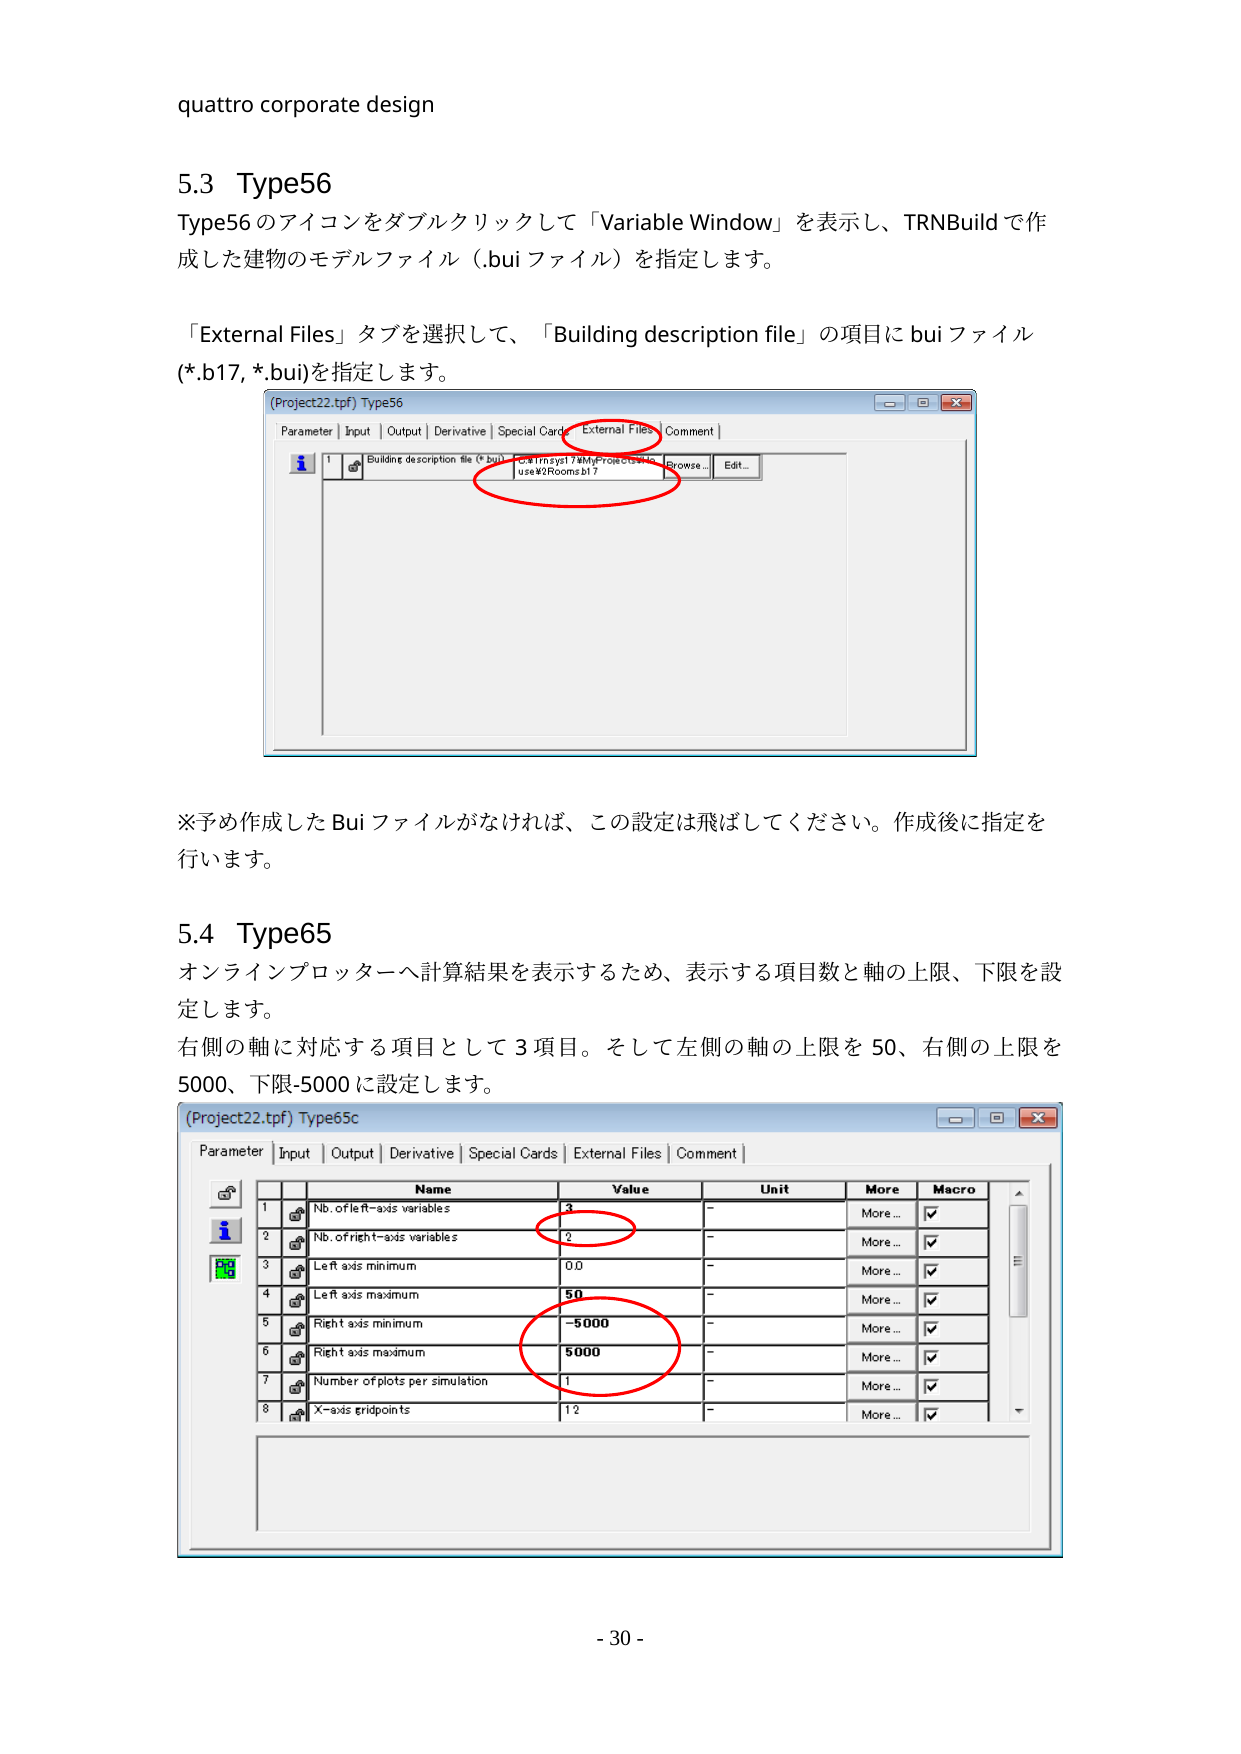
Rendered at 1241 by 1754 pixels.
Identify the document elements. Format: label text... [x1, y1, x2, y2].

text 右側の軸に対応する項目として3項目。そして左側の軸の上限を50、右側の上限を5000、下限-5000に設定します。 [177, 1027, 1063, 1102]
text 「External Files」タブを選択して、「Building description file」の項目にbuiファイル(*.b17, *.bui)を指定します。 [177, 314, 1063, 389]
picture [263, 389, 977, 757]
text ※予め作成したBuiファイルがなければ、この設定は飛ばしてください。作成後に指定を行います。 [177, 802, 1063, 877]
text Type65 [177, 914, 1063, 952]
picture [177, 1102, 1063, 1558]
text Type56 [177, 164, 1063, 202]
text Type56のアイコンをダブルクリックして「Variable Window」を表示し、TRNBuildで作成した建物のモデルファイル（.buiファイル）を指定します。 [177, 202, 1063, 277]
text オンラインプロッターへ計算結果を表示するため、表示する項目数と軸の上限、下限を設定します。 [177, 952, 1063, 1027]
